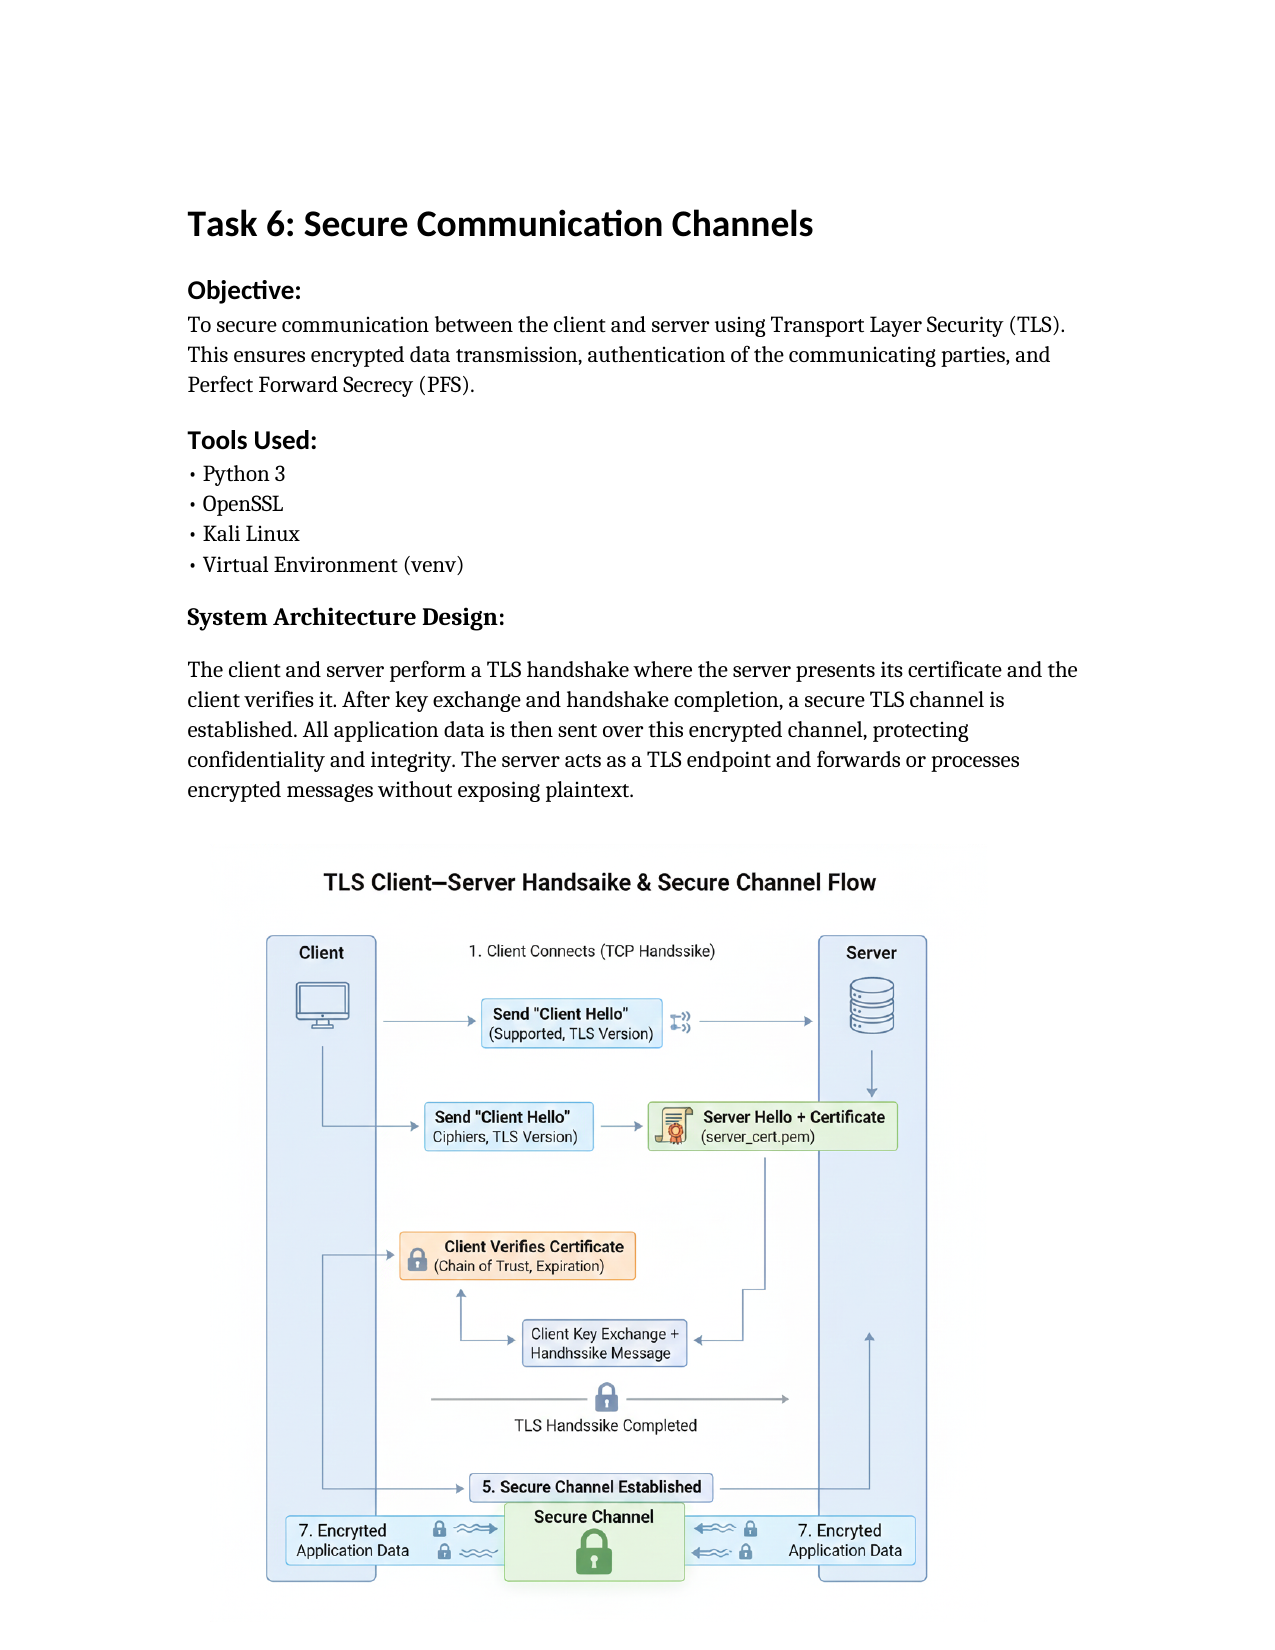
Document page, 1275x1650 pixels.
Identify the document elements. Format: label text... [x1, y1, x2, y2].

subtitle Tools Used: [187, 423, 1087, 456]
subtitle Objective: [187, 273, 1087, 307]
picture [210, 844, 988, 1622]
text The client and server perform a TLS handshake where the server presents its certificate and the client verifies it. After key exchange and handshake completion, a secure TLS channel is established. All application data is then sent over this encrypted channel, protecting confidentiality and integrity. The server acts as a TLS endpoint and forwards or processes encrypted messages without exposing plaintext. [187, 656, 1087, 803]
subtitle Task 6: Secure Communication Channels [187, 200, 1087, 246]
text To secure communication between the client and server using Transport Layer Security (TLS). This ensures encrypted data transmission, authentication of the communicating parties, and Perfect Forward Secrecy (PFS). [187, 311, 1087, 398]
text System Architecture Design: [187, 602, 1087, 631]
text • Python 3 • OpenSSL • Kali Linux • Virtual Environment (venv) [187, 461, 1087, 578]
